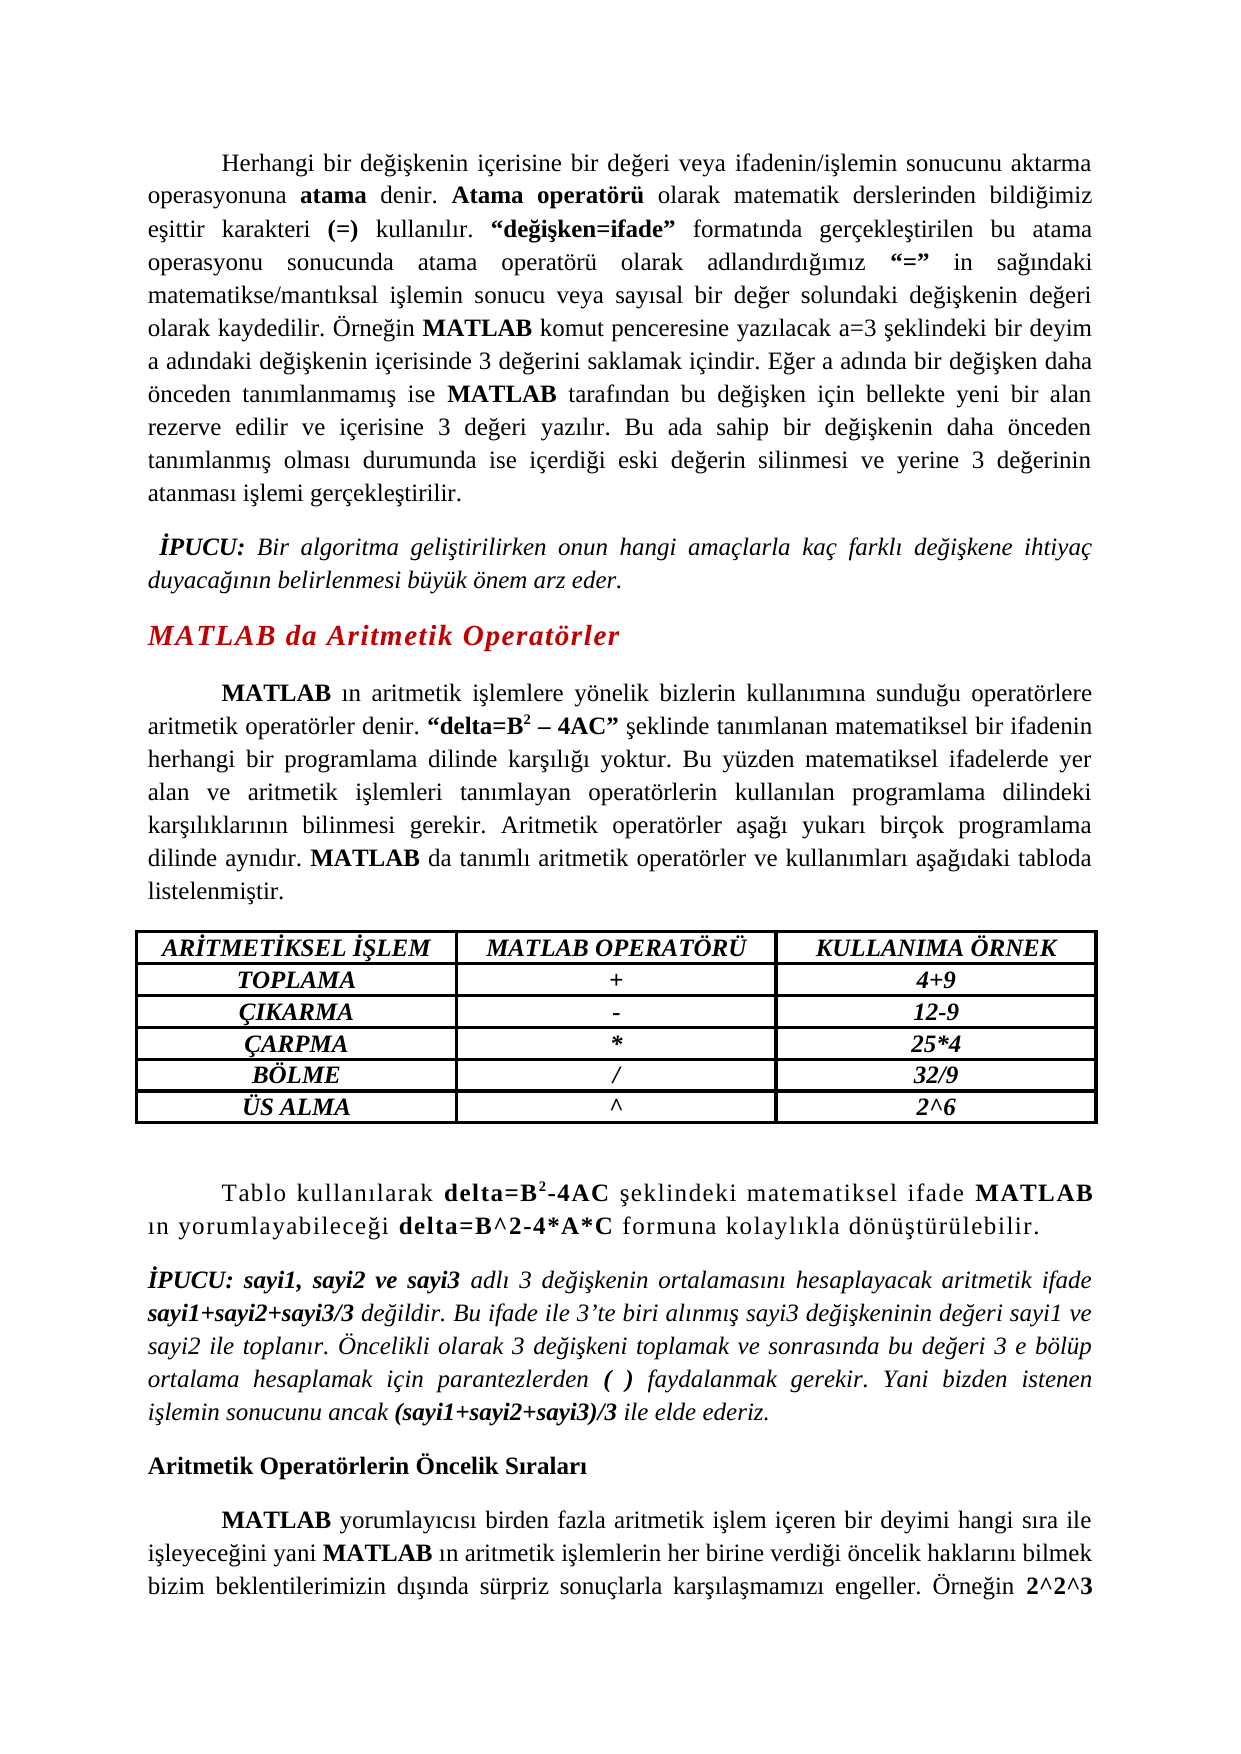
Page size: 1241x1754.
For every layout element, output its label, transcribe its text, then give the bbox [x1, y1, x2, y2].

subtitle MATLAB da Aritmetik Operatörler [148, 618, 1093, 652]
table_cell ÜS ALMA [138, 1093, 455, 1121]
table_cell + [458, 965, 774, 994]
table_cell 2^6 [778, 1093, 1094, 1121]
table_cell TOPLAMA [138, 965, 455, 994]
table_cell ÇIKARMA [138, 997, 455, 1026]
table_cell BÖLME [138, 1061, 455, 1089]
text Aritmetik Operatörlerin Öncelik Sıraları [148, 1451, 1093, 1480]
subtitle Tablo kullanılarak delta=B2-4AC şeklindeki matematiksel ifade MATLAB ın yorumlayabileceği delta=B^2-4*A*C formuna kolaylıkla dönüştürülebilir. [148, 1178, 1093, 1240]
table_cell 12-9 [778, 997, 1094, 1026]
table_cell 4+9 [778, 965, 1094, 994]
table_header MATLAB OPERATÖRÜ [458, 933, 774, 962]
text İPUCU: sayi1, sayi2 ve sayi3 adlı 3 değişkenin ortalamasını hesaplayacak aritmetik ifade sayi1+sayi2+sayi3/3 değildir. Bu ifade ile 3’te biri alınmış sayi3 değişkeninin değeri sayi1 ve sayi2 ile toplanır. Öncelikli olarak 3 değişkeni toplamak ve sonrasında bu değeri 3 e bölüp ortalama hesaplamak için parantezlerden ( ) faydalanmak gerekir. Yani bizden istenen işlemin sonucunu ancak (sayi1+sayi2+sayi3)/3 ile elde ederiz. [148, 1265, 1093, 1426]
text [148, 1505, 1093, 1599]
text Herhangi bir değişkenin içerisine bir değeri veya ifadenin/işlemin sonucunu aktarma operasyonuna atama denir. Atama operatörü olarak matematik derslerinden bildiğimiz eşittir karakteri (=) kullanılır. “değişken=ifade” formatında gerçekleştirilen bu atama operasyonu sonucunda atama operatörü olarak adlandırdığımız “=” in sağındaki matematikse/mantıksal işlemin sonucu veya sayısal bir değer solundaki değişkenin değeri olarak kaydedilir. Örneğin MATLAB komut penceresine yazılacak a=3 şeklindeki bir deyim a adındaki değişkenin içerisinde 3 değerini saklamak içindir. Eğer a adında bir değişken daha önceden tanımlanmamış ise MATLAB tarafından bu değişken için bellekte yeni bir alan rezerve edilir ve içerisine 3 değeri yazılır. Bu ada sahip bir değişkenin daha önceden tanımlanmış olması durumunda ise içerdiği eski değerin silinmesi ve yerine 3 değerinin atanması işlemi gerçekleştirilir. [148, 148, 1093, 507]
text İPUCU: Bir algoritma geliştirilirken onun hangi amaçlarla kaç farklı değişkene ihtiyaç duyacağının belirlenmesi büyük önem arz eder. [148, 532, 1093, 593]
table_cell 32/9 [778, 1061, 1094, 1089]
table_cell - [458, 997, 774, 1026]
table_cell / [458, 1061, 774, 1089]
table_header ARİTMETİKSEL İŞLEM [138, 933, 455, 962]
table_header KULLANIMA ÖRNEK [778, 933, 1094, 962]
table_cell * [458, 1029, 774, 1057]
table_cell ÇARPMA [138, 1029, 455, 1057]
text MATLAB ın aritmetik işlemlere yönelik bizlerin kullanımına sunduğu operatörlere aritmetik operatörler denir. “delta=B2 – 4AC” şeklinde tanımlanan matematiksel bir ifadenin herhangi bir programlama dilinde karşılığı yoktur. Bu yüzden matematiksel ifadelerde yer alan ve aritmetik işlemleri tanımlayan operatörlerin kullanılan programlama dilindeki karşılıklarının bilinmesi gerekir. Aritmetik operatörler aşağı yukarı birçok programlama dilinde aynıdır. MATLAB da tanımlı aritmetik operatörler ve kullanımları aşağıdaki tabloda listelenmiştir. [148, 678, 1093, 905]
table_cell 25*4 [778, 1029, 1094, 1057]
table_cell ^ [458, 1093, 774, 1121]
